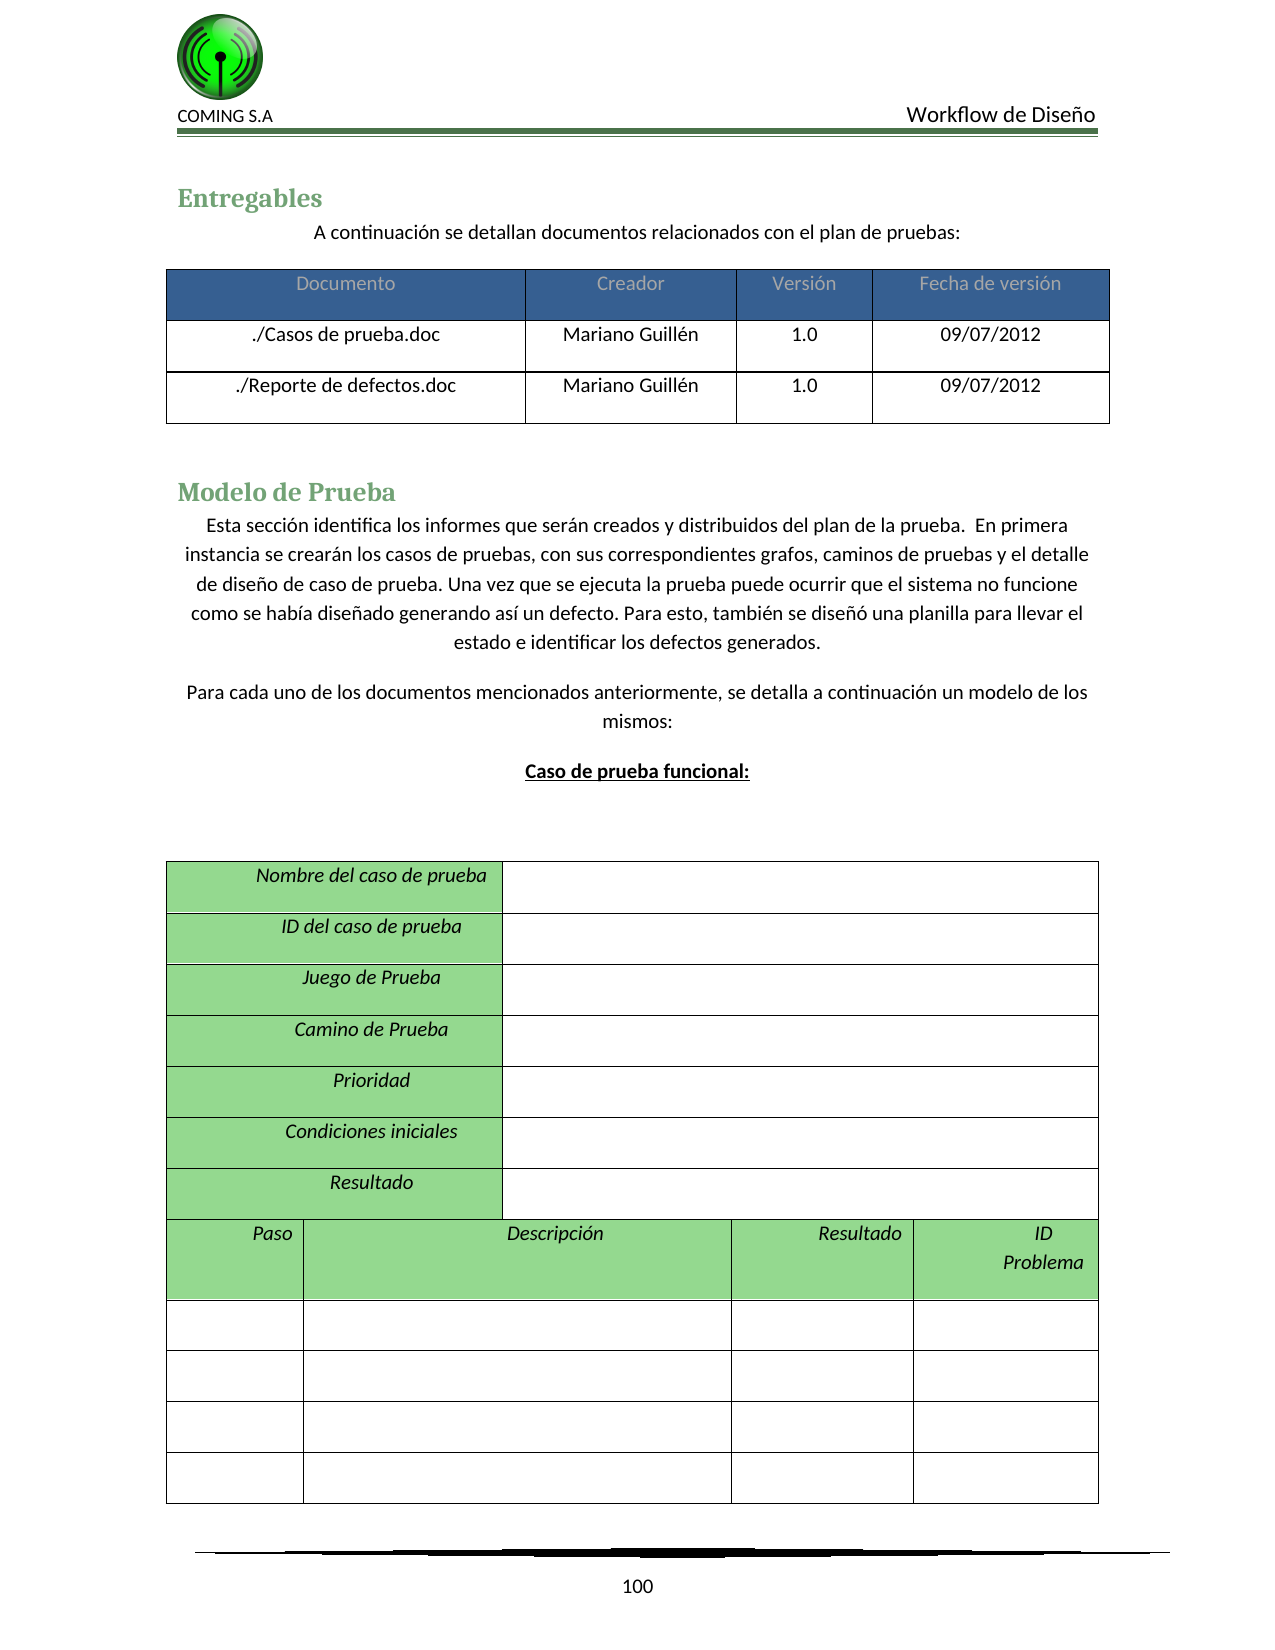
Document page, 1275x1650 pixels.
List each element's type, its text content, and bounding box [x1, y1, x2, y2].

text Caso de prueba funcional: [177, 758, 1098, 784]
table_cell Resultado [732, 1220, 913, 1299]
table_cell [304, 1301, 731, 1350]
table_cell Mariano Guillén [526, 373, 736, 423]
table_cell [914, 1301, 1098, 1350]
text A continuación se detallan documentos relacionados con el plan de pruebas: [177, 219, 1098, 244]
table_cell Paso [167, 1220, 303, 1299]
table_header Creador [526, 270, 736, 320]
table_cell [167, 1351, 303, 1401]
picture [177, 14, 263, 100]
table_cell [167, 1453, 303, 1503]
subtitle Entregables [177, 183, 1098, 214]
table_cell [914, 1351, 1098, 1401]
table_cell [914, 1453, 1098, 1503]
table_cell [503, 1118, 1098, 1168]
table_cell ID del caso de prueba [167, 914, 502, 963]
table_header Versión [737, 270, 872, 320]
table_cell 1.0 [737, 373, 872, 423]
table_cell ./Reporte de defectos.doc [167, 373, 525, 423]
table_cell Juego de Prueba [167, 965, 502, 1015]
table_cell Resultado [167, 1169, 502, 1219]
table_cell 09/07/2012 [873, 321, 1109, 371]
table_cell [732, 1402, 913, 1452]
table_cell [914, 1402, 1098, 1452]
table_cell [167, 1301, 303, 1350]
table_cell ./Casos de prueba.doc [167, 321, 525, 371]
table_cell Condiciones iniciales [167, 1118, 502, 1168]
table_cell [167, 1402, 303, 1452]
table_header Fecha de versión [873, 270, 1109, 320]
table_cell [732, 1453, 913, 1503]
table_cell [732, 1351, 913, 1401]
table_cell [503, 1067, 1098, 1117]
subtitle Modelo de Prueba [177, 477, 1098, 508]
table_cell [304, 1351, 731, 1401]
table_cell Mariano Guillén [526, 321, 736, 371]
table_cell 09/07/2012 [873, 373, 1109, 423]
table_cell [304, 1402, 731, 1452]
text Para cada uno de los documentos mencionados anteriormente, se detalla a continuación un modelo de los mismos: [177, 679, 1098, 734]
table_header Documento [167, 270, 525, 320]
table_cell Descripción [304, 1220, 731, 1299]
table_cell Camino de Prueba [167, 1016, 502, 1066]
table_header [503, 862, 1098, 912]
table_cell [732, 1301, 913, 1350]
table_cell [304, 1453, 731, 1503]
text Esta sección identifica los informes que serán creados y distribuidos del plan de la prueba. En primera instancia se crearán los casos de pruebas, con sus correspondientes grafos, caminos de pruebas y el detalle de diseño de caso de prueba. Una vez que se ejecuta la prueba puede ocurrir que el sistema no funcione como se había diseñado generando así un defecto. Para esto, también se diseñó una planilla para llevar el estado e identificar los defectos generados. [177, 512, 1098, 654]
table_cell [503, 965, 1098, 1015]
table_cell 1.0 [737, 321, 872, 371]
table_cell [503, 914, 1098, 963]
table_cell Prioridad [167, 1067, 502, 1117]
table_cell ID Problema [914, 1220, 1098, 1299]
table_cell [503, 1016, 1098, 1066]
table_cell [503, 1169, 1098, 1219]
table_header Nombre del caso de prueba [167, 862, 502, 912]
